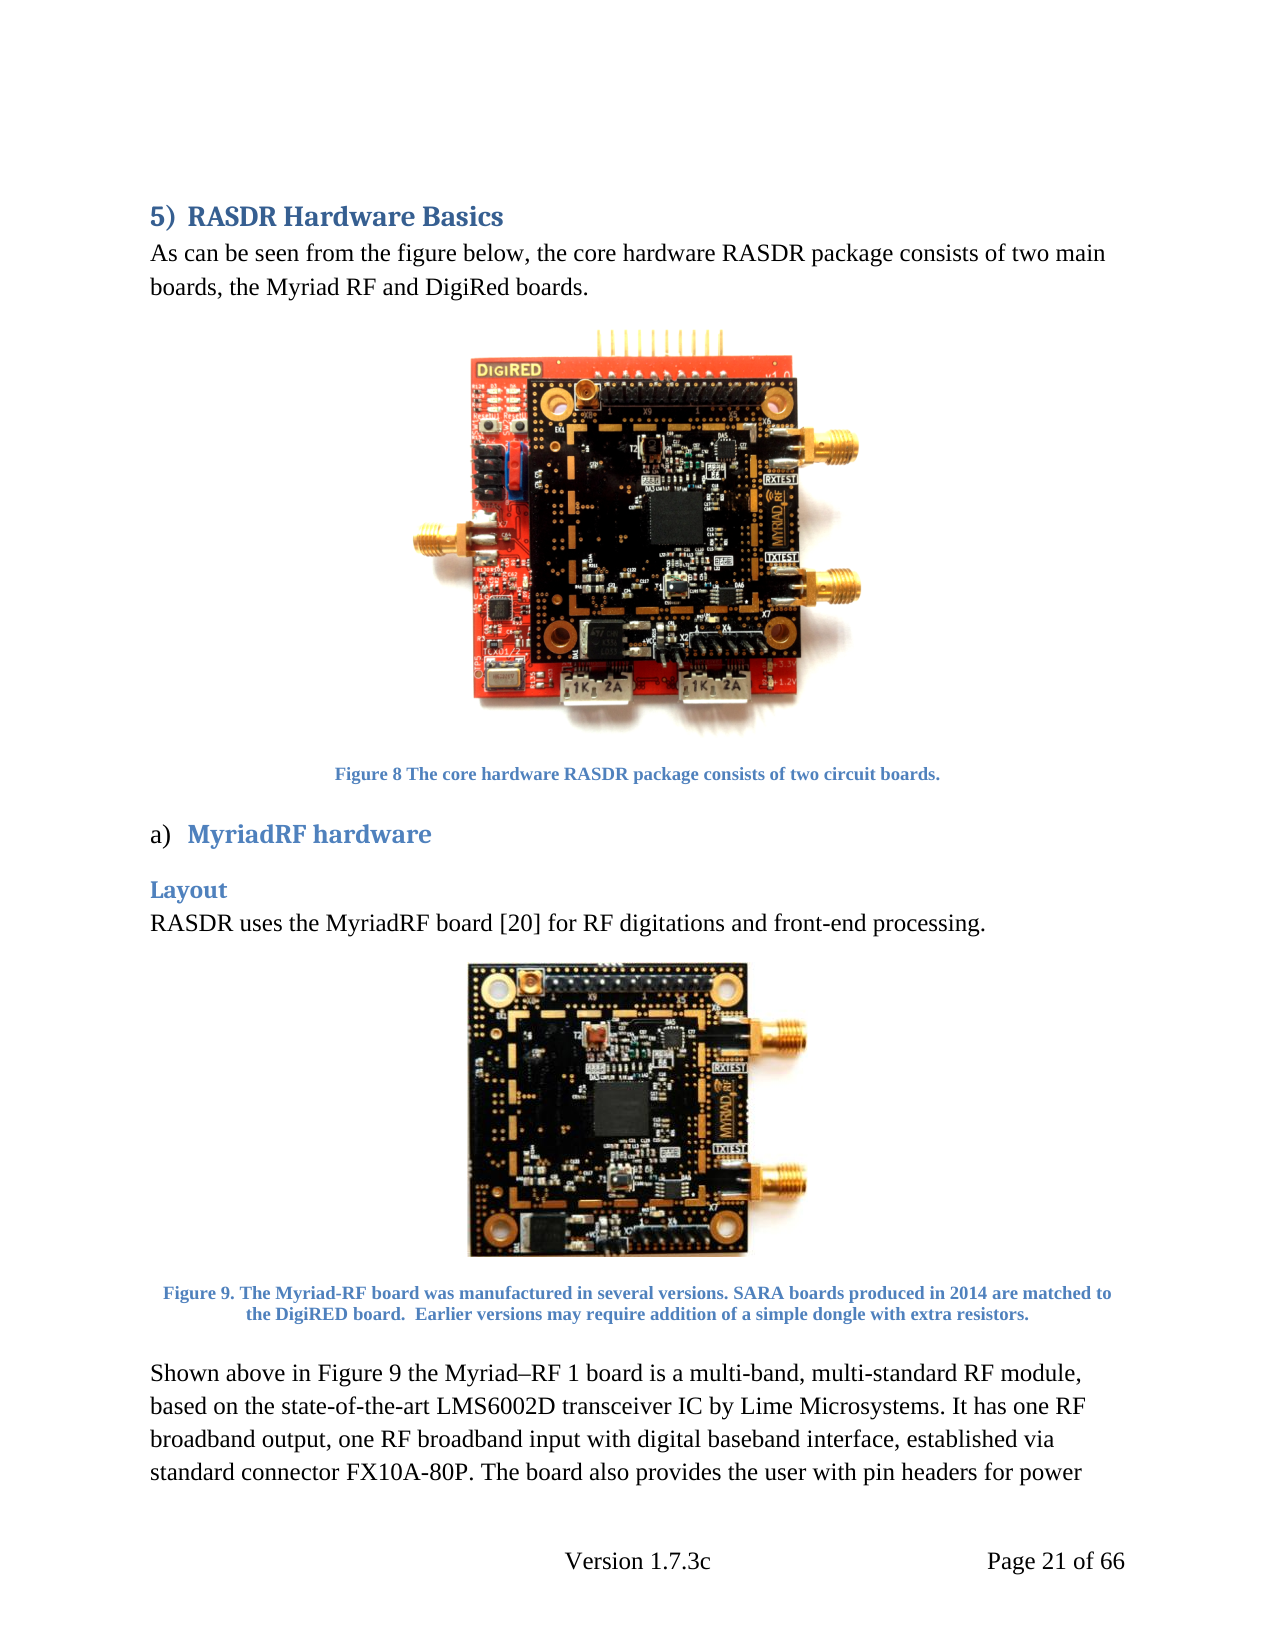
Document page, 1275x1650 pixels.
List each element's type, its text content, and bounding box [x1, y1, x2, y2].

subtitle RASDR Hardware Basics [150, 200, 1125, 233]
text RASDR uses the MyriadRF board for RF digitations and front-end processing. [150, 908, 1125, 937]
text As can be seen from the figure below, the core hardware RASDR package consists of two main boards, the Myriad RF and DigiRed boards. [150, 238, 1125, 300]
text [150, 1358, 1125, 1486]
subtitle MyriadRF hardware [150, 818, 1125, 850]
text Figure 8 The core hardware RASDR package consists of two circuit boards. [150, 763, 1125, 784]
picture [405, 325, 870, 738]
picture [467, 962, 808, 1257]
subtitle Layout [150, 876, 1125, 904]
text Figure 9. The Myriad-RF board was manufactured in several versions. SARA boards produced in 2014 are matched to the DigiRED board. Earlier versions may require addition of a simple dongle with extra resistors. [150, 1282, 1125, 1325]
